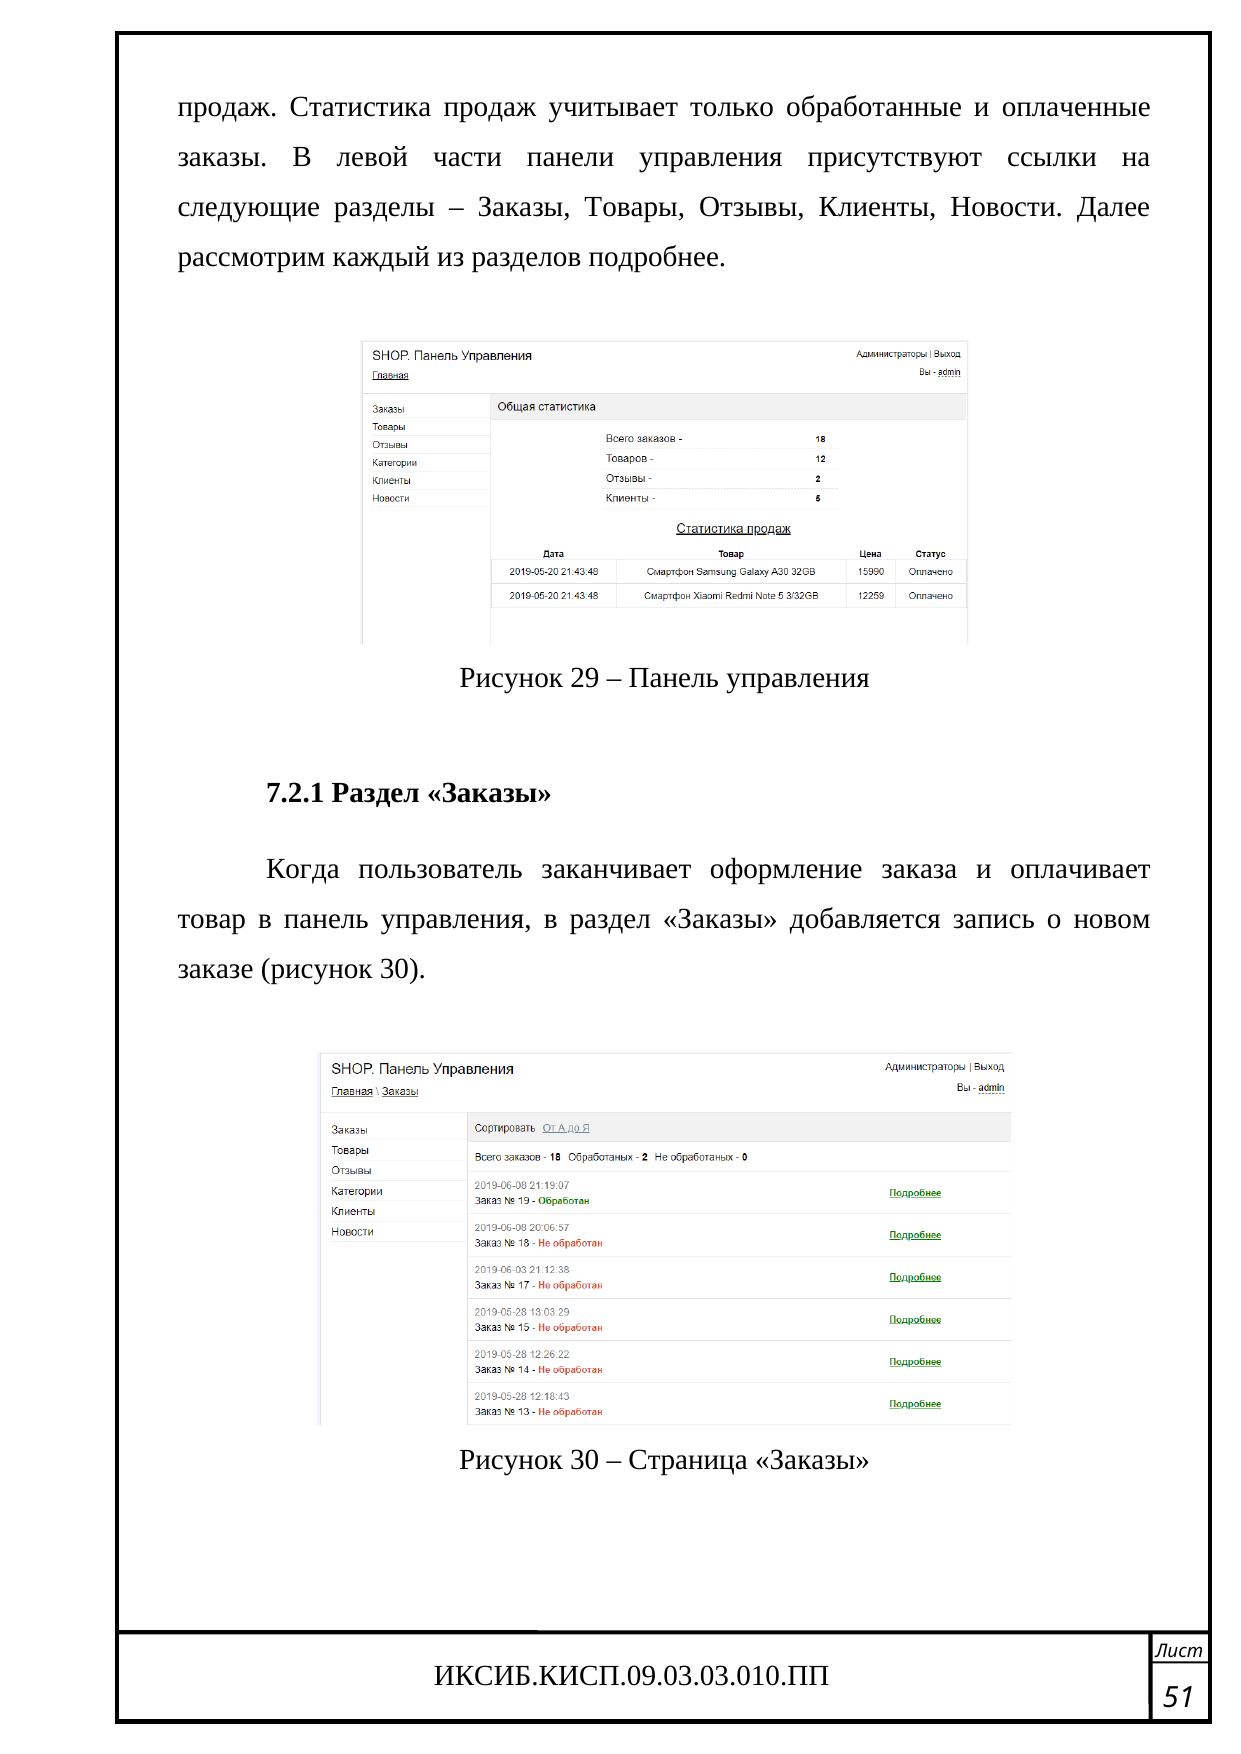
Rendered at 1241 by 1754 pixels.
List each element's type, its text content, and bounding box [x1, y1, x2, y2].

picture [360, 340, 969, 644]
text Рисунок 29 – Панель управления [177, 660, 1152, 693]
picture [316, 1052, 1013, 1425]
text Рисунок 30 – Страница «Заказы» [177, 1442, 1152, 1475]
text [177, 89, 1152, 273]
text 7.2.1 Раздел «Заказы» [177, 775, 1122, 809]
text Когда пользователь заканчивает оформление заказа и оплачивает товар в панель управления, в раздел «Заказы» добавляется запись о новом заказе (рисунок 30). [177, 851, 1152, 985]
